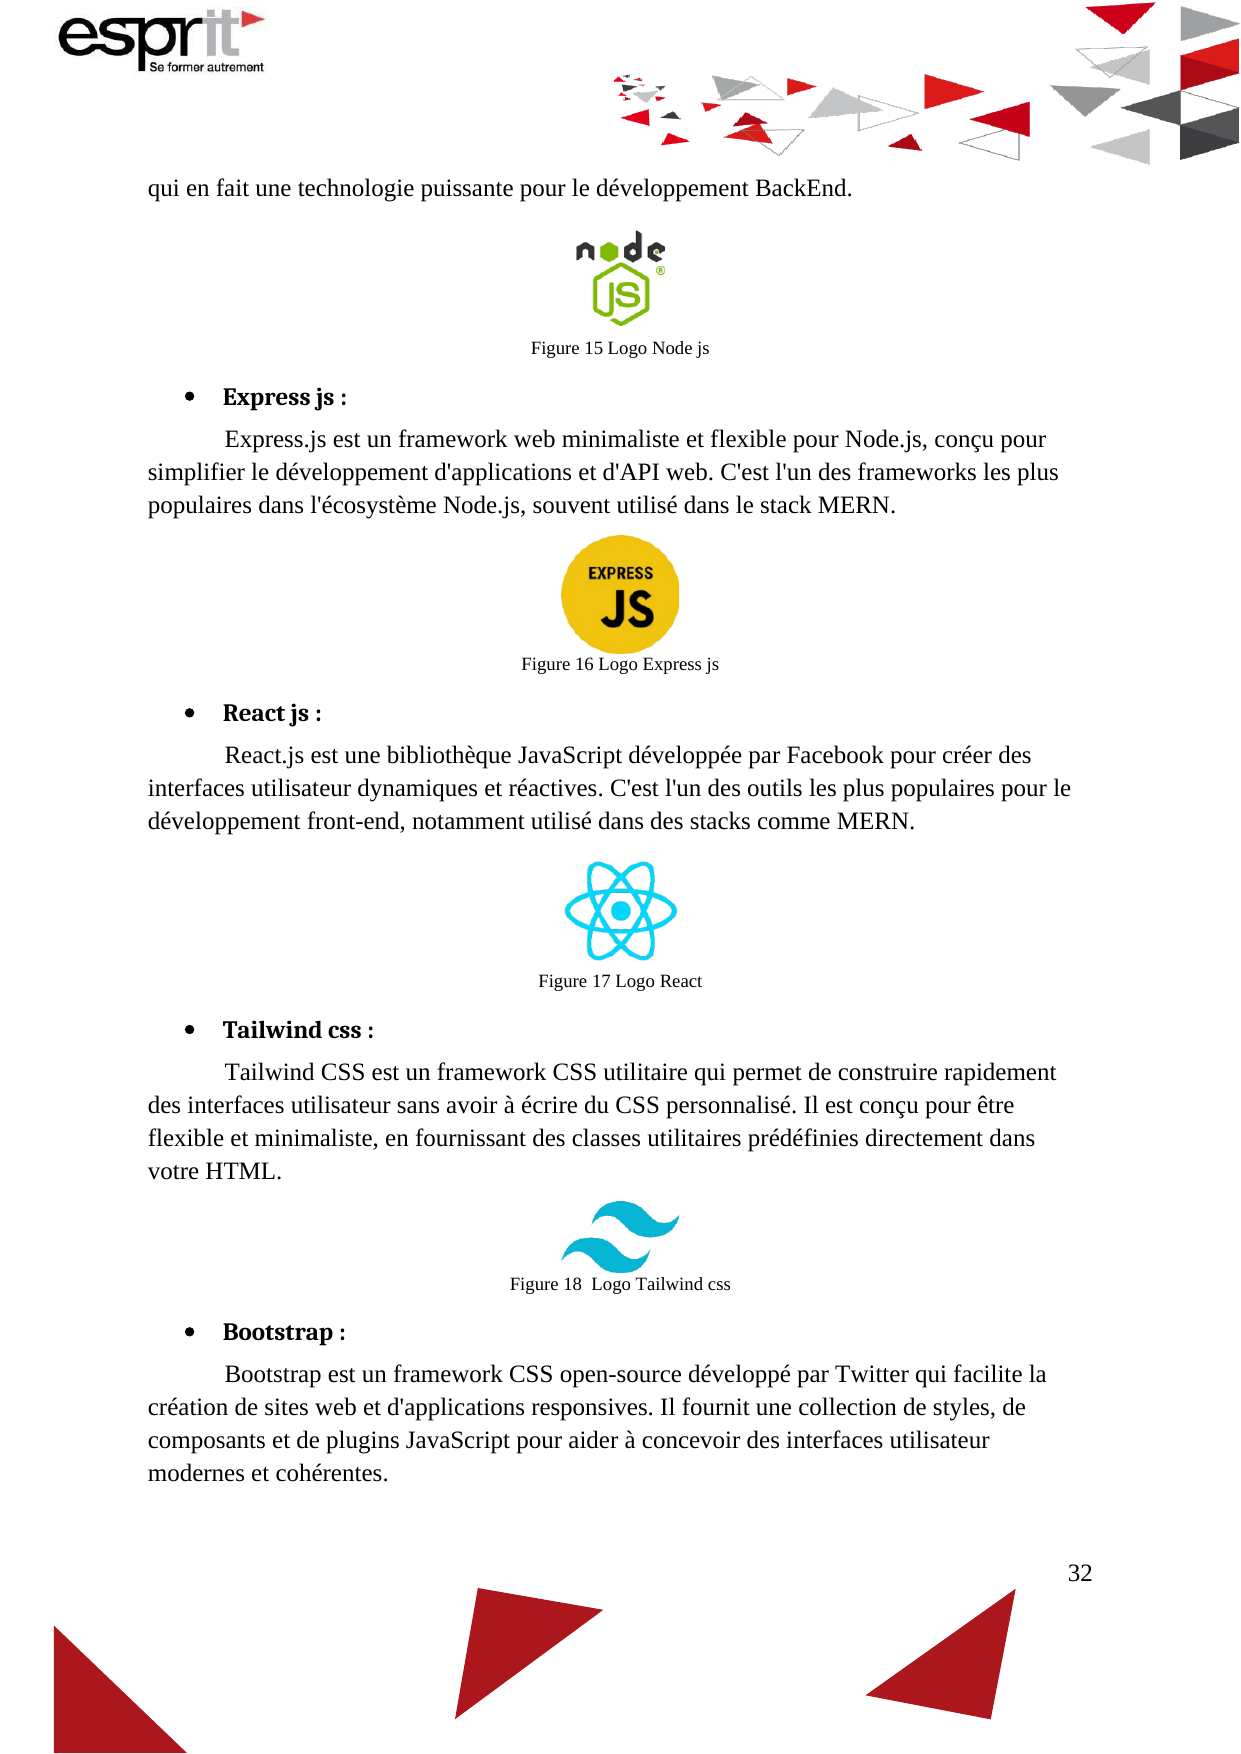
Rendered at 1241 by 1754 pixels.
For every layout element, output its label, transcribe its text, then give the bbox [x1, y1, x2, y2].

subtitle React js : [185, 699, 1093, 728]
text Tailwind CSS est un framework CSS utilitaire qui permet de construire rapidement des interfaces utilisateur sans avoir à écrire du CSS personnalisé. Il est conçu pour être flexible et minimaliste, en fournissant des classes utilitaires prédéfinies directement dans votre HTML. [148, 1057, 1093, 1185]
picture [561, 535, 680, 654]
picture [561, 1201, 680, 1273]
subtitle Bootstrap : [185, 1318, 1093, 1347]
text Figure 16 Logo Express js [148, 653, 1093, 675]
subtitle Express js : [185, 382, 1093, 411]
text React.js est une bibliothèque JavaScript développée par Facebook pour créer des interfaces utilisateur dynamiques et réactives. C'est l'un des outils les plus populaires pour le développement front-end, notamment utilisé dans des stacks comme MERN. [148, 740, 1093, 835]
text Express.js est un framework web minimaliste et flexible pour Node.js, conçu pour simplifier le développement d'applications et d'API web. C'est l'un des frameworks les plus populaires dans l'écosystème Node.js, souvent utilisé dans le stack MERN. [148, 424, 1093, 518]
picture [561, 851, 680, 970]
subtitle Tailwind css : [185, 1016, 1093, 1044]
picture [561, 218, 680, 337]
text Figure 18 Logo Tailwind css [148, 1272, 1093, 1294]
picture [613, 0, 1241, 167]
text Bootstrap est un framework CSS open-source développé par Twitter qui facilite la création de sites web et d'applications responsives. Il fournit une collection de styles, de composants et de plugins JavaScript pour aider à concevoir des interfaces utilisateur modernes et cohérentes. [148, 1359, 1093, 1487]
picture [54, 7, 269, 75]
text Figure 17 Logo React [148, 970, 1093, 992]
text Figure 15 Logo Node js [148, 337, 1093, 358]
